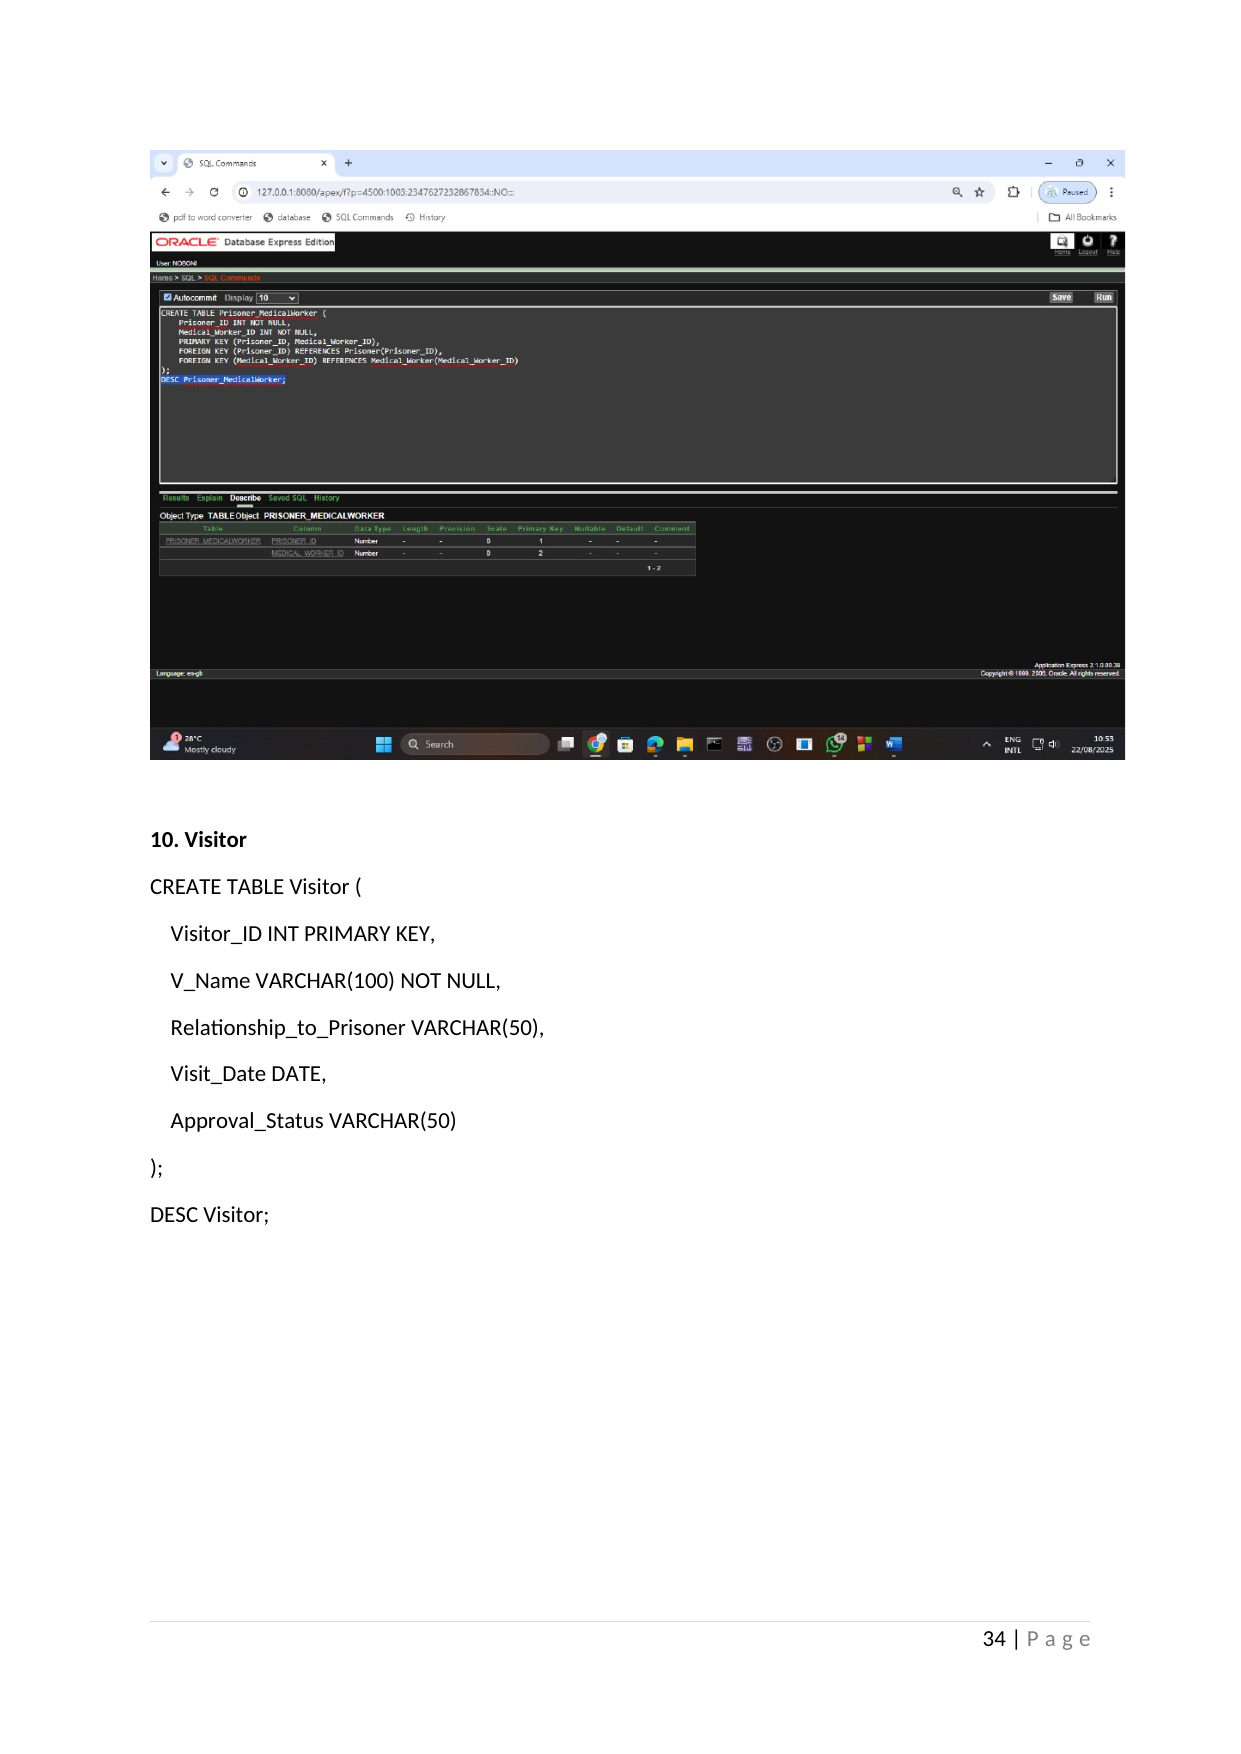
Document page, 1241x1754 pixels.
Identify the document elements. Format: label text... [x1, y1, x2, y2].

text ); [150, 1153, 1090, 1181]
text Relationship_to_Prisoner VARCHAR(50), [150, 1013, 1090, 1041]
text Visit_Date DATE, [150, 1059, 1090, 1087]
text 10. Visitor [150, 825, 1090, 853]
picture [150, 150, 1125, 760]
text DESC Visitor; [150, 1200, 1090, 1228]
text CREATE TABLE Visitor ( [150, 872, 1090, 900]
text Visitor_ID INT PRIMARY KEY, [150, 919, 1090, 947]
text Approval_Status VARCHAR(50) [150, 1106, 1090, 1134]
text V_Name VARCHAR(100) NOT NULL, [150, 966, 1090, 994]
